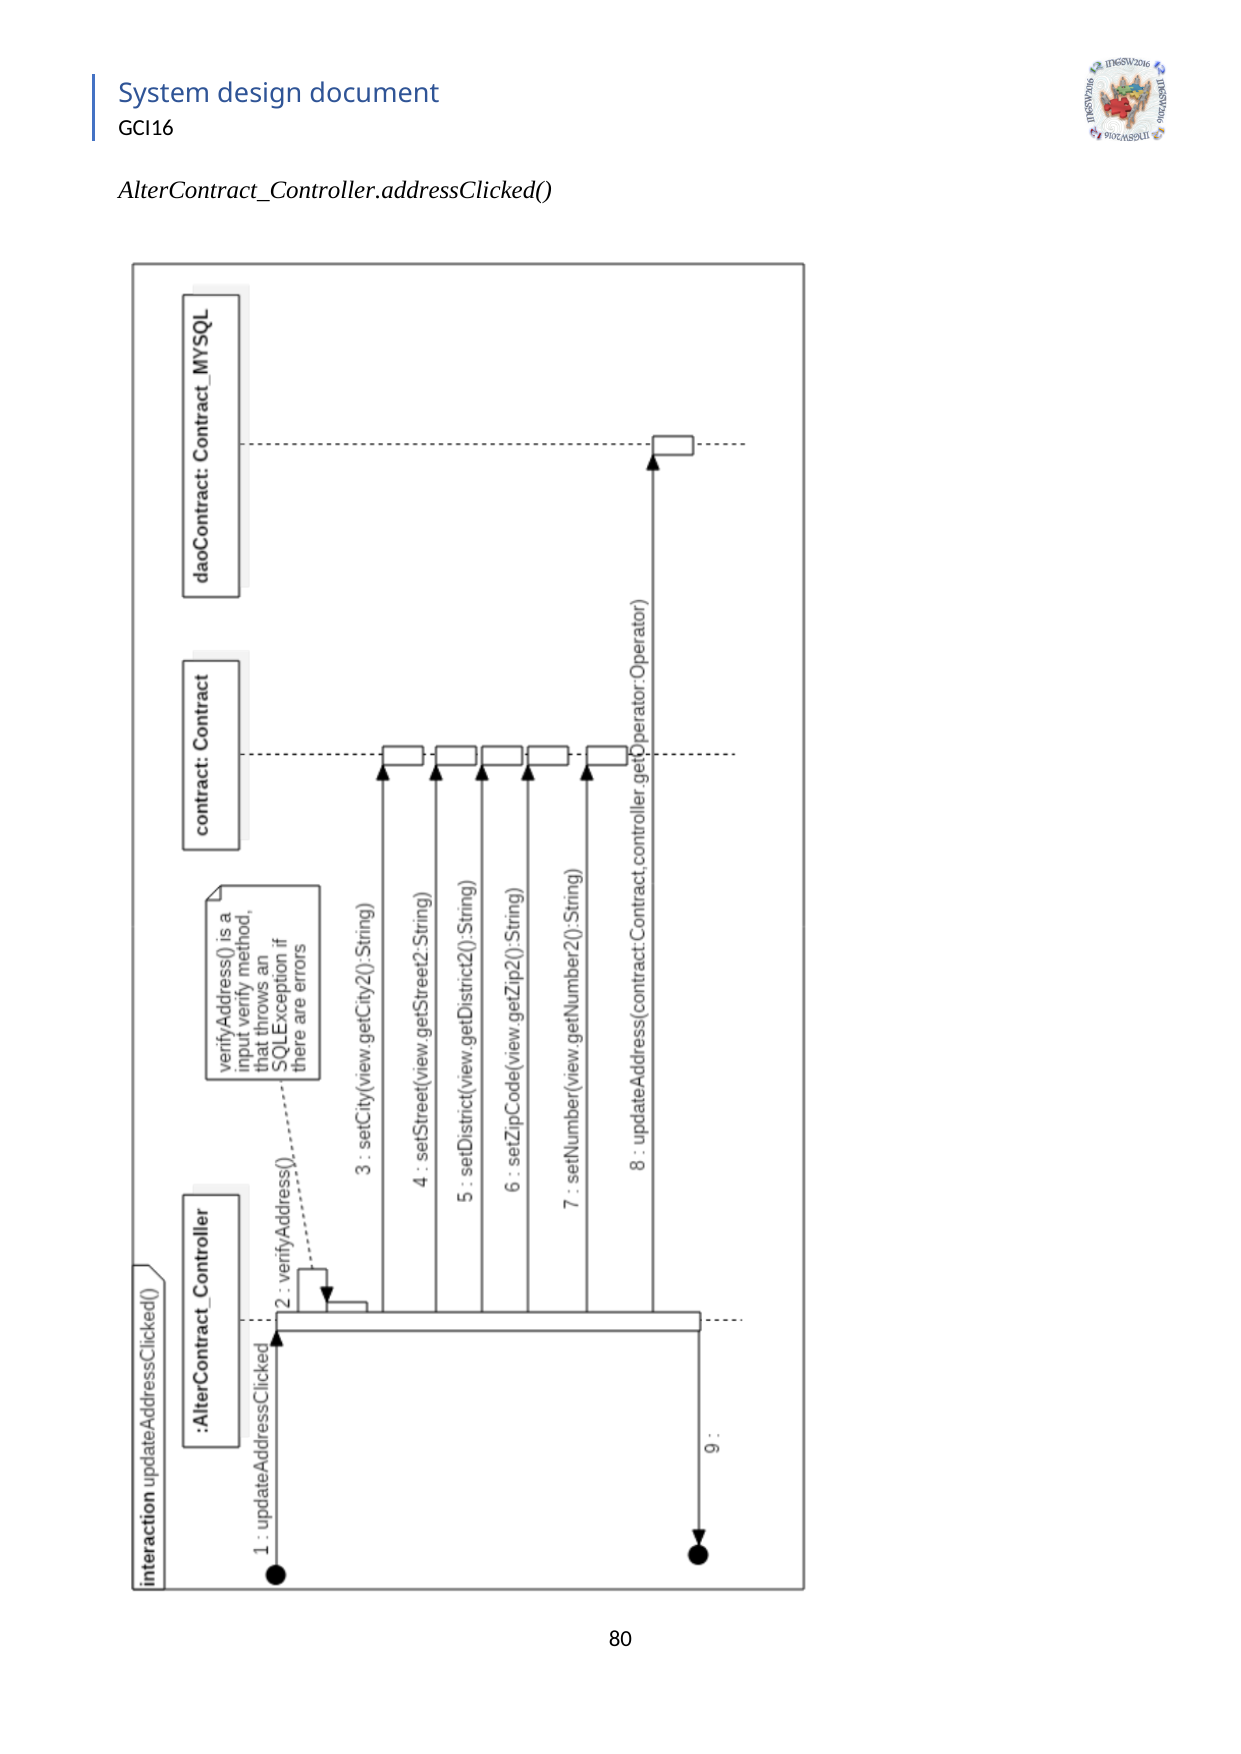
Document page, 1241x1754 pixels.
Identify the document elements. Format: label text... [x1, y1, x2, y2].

picture [119, 208, 861, 1603]
picture [1076, 55, 1171, 149]
